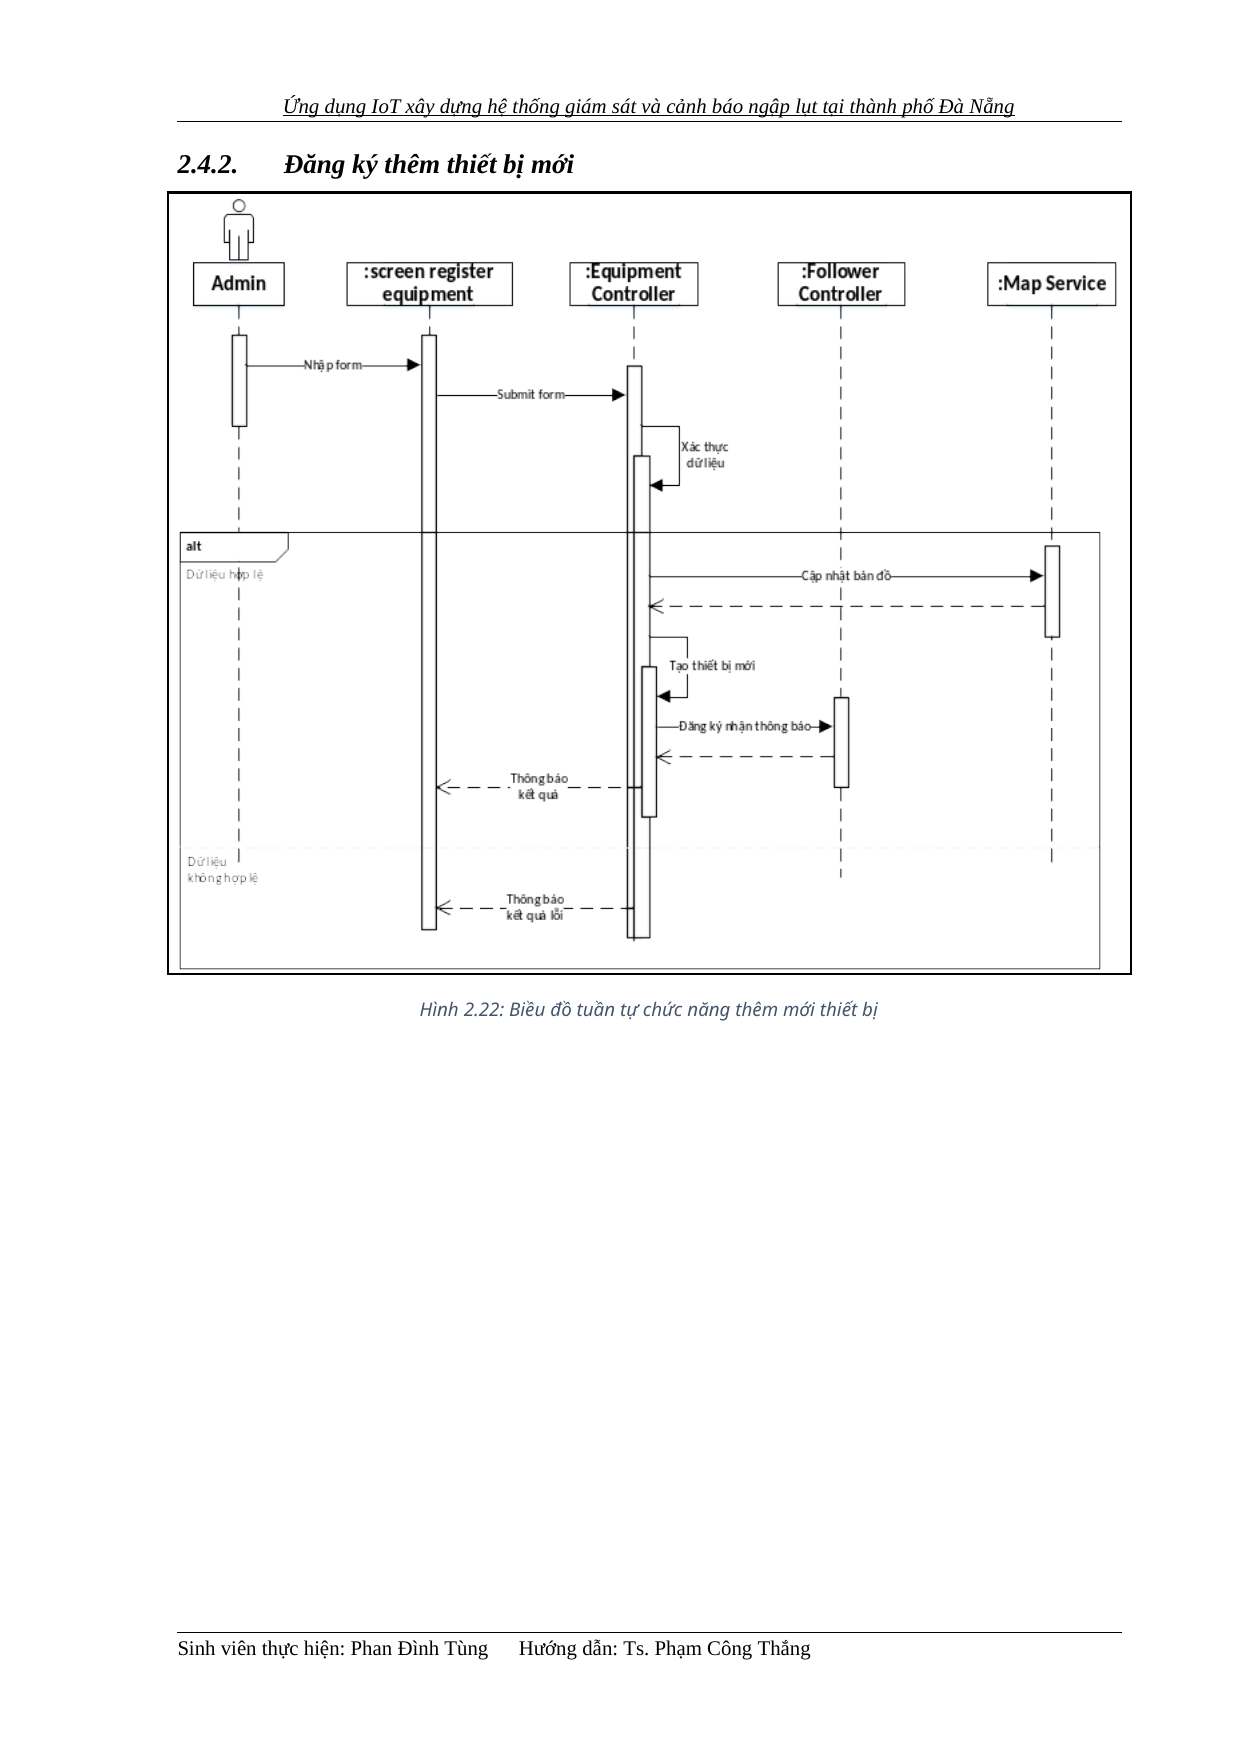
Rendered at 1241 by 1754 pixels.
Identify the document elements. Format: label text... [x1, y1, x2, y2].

subtitle 2.4.2. Đăng ký thêm thiết bị mới [177, 148, 1122, 179]
